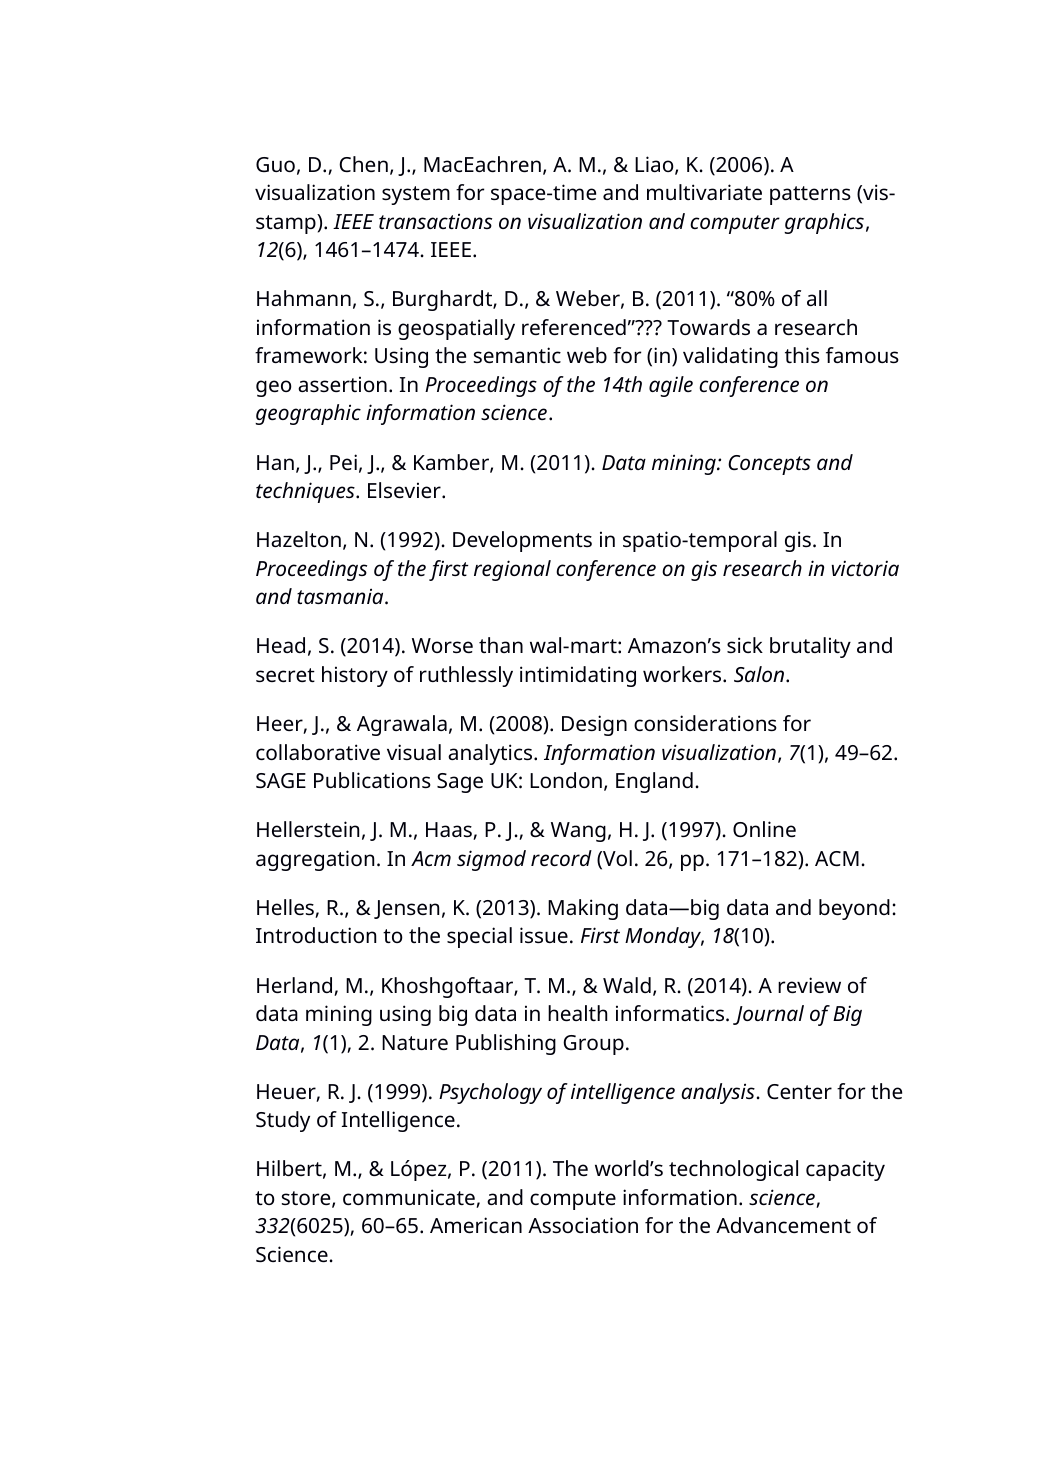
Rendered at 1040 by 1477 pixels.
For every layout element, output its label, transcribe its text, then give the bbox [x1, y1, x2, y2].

text Head, S. (2014). Worse than wal-mart: Amazon’s sick brutality and secret history of ruthlessly intimidating workers. Salon. [255, 631, 910, 688]
text Helles, R., & Jensen, K. (2013). Making data—big data and beyond: Introduction to the special issue. First Monday, 18(10). [255, 893, 910, 950]
text Guo, D., Chen, J., MacEachren, A. M., & Liao, K. (2006). A visualization system for space-time and multivariate patterns (vis-stamp). IEEE transactions on visualization and computer graphics, 12(6), 1461–1474. IEEE. [255, 150, 910, 264]
text Hahmann, S., Burghardt, D., & Weber, B. (2011). “80% of all information is geospatially referenced”??? Towards a research framework: Using the semantic web for (in) validating this famous geo assertion. In Proceedings of the 14th agile conference on geographic information science. [255, 284, 910, 427]
text Herland, M., Khoshgoftaar, T. M., & Wald, R. (2014). A review of data mining using big data in health informatics. Journal of Big Data, 1(1), 2. Nature Publishing Group. [255, 971, 910, 1056]
text Heer, J., & Agrawala, M. (2008). Design considerations for collaborative visual analytics. Information visualization, 7(1), 49–62. SAGE Publications Sage UK: London, England. [255, 709, 910, 794]
text Hilbert, M., & López, P. (2011). The world’s technological capacity to store, communicate, and compute information. science, 332(6025), 60–65. American Association for the Advancement of Science. [255, 1154, 910, 1268]
text Heuer, R. J. (1999). Psychology of intelligence analysis. Center for the Study of Intelligence. [255, 1077, 910, 1134]
text Hazelton, N. (1992). Developments in spatio-temporal gis. In Proceedings of the first regional conference on gis research in victoria and tasmania. [255, 525, 910, 611]
text Han, J., Pei, J., & Kamber, M. (2011). Data mining: Concepts and techniques. Elsevier. [255, 448, 910, 504]
text Hellerstein, J. M., Haas, P. J., & Wang, H. J. (1997). Online aggregation. In Acm sigmod record (Vol. 26, pp. 171–182). ACM. [255, 815, 910, 872]
